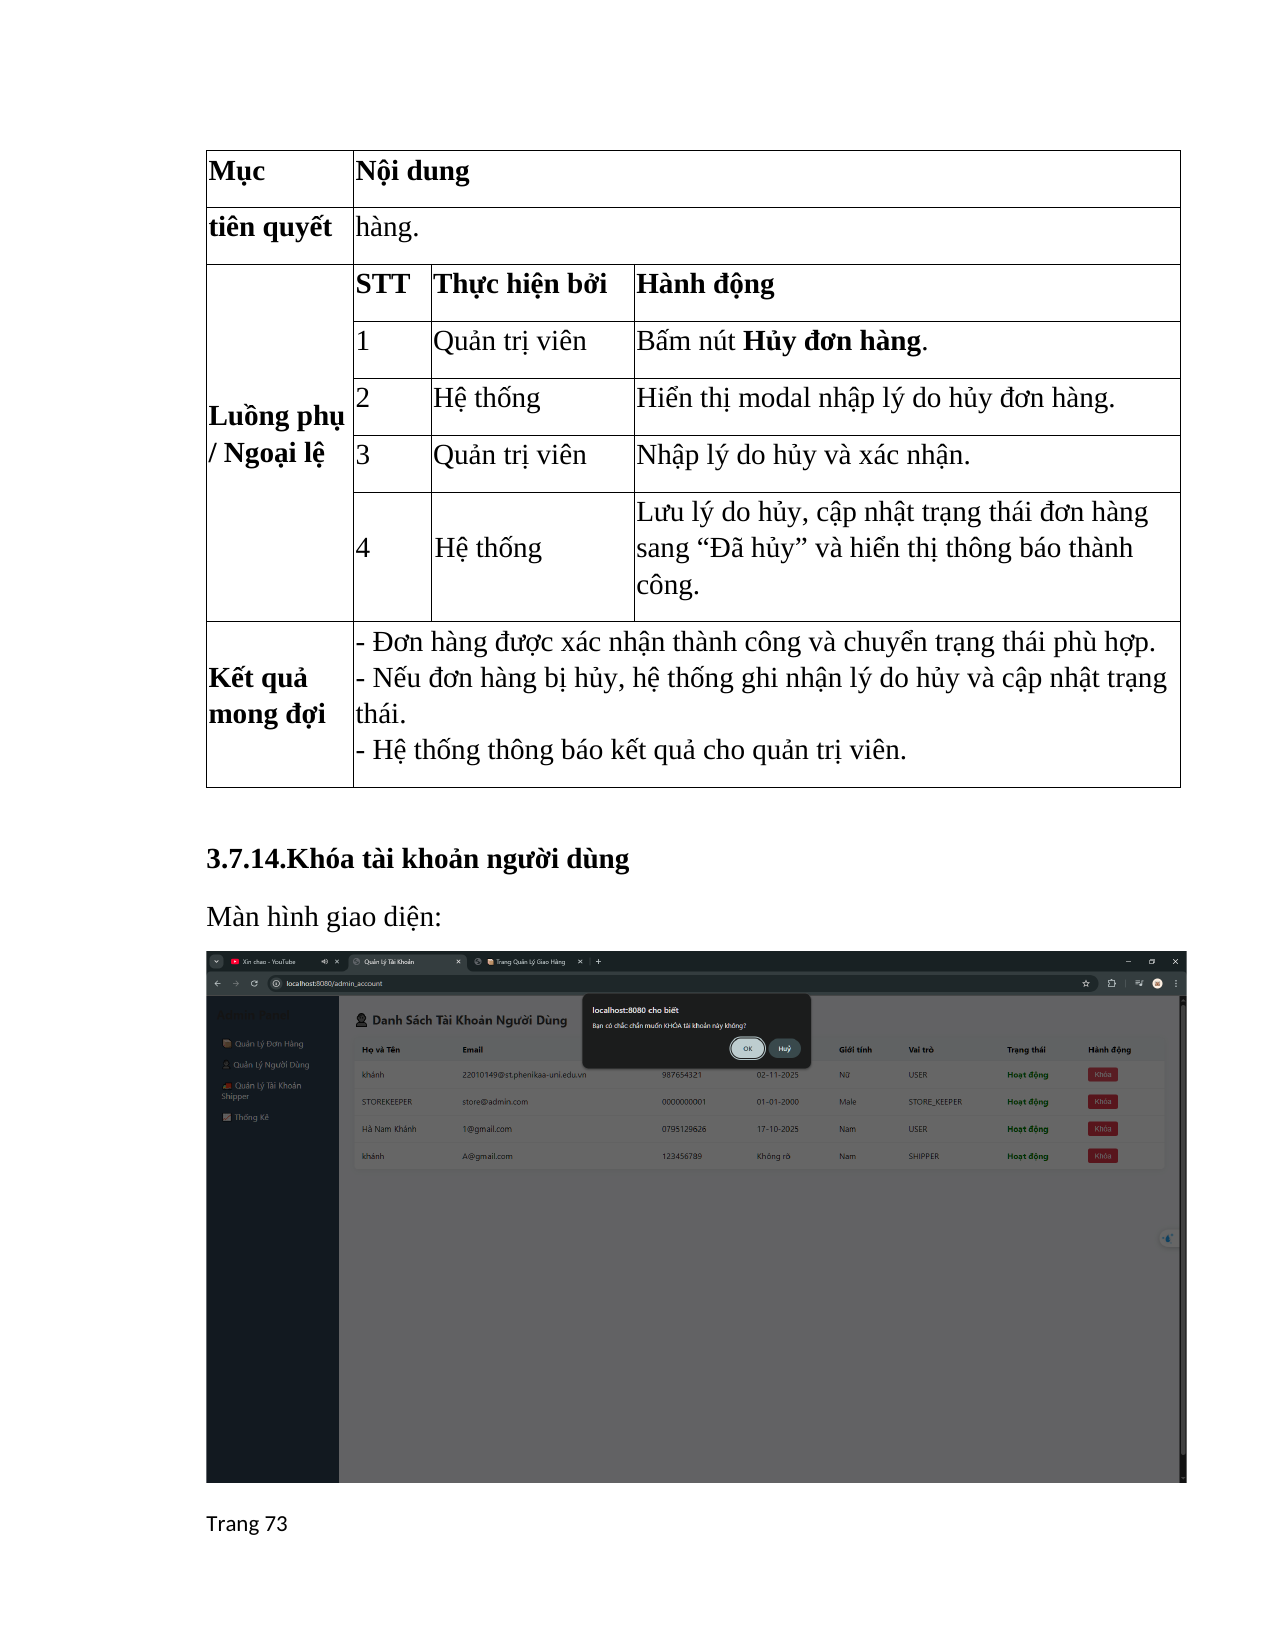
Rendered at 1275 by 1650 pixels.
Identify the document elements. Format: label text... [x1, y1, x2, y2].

text Màn hình giao diện: [206, 899, 1187, 932]
table_cell 2 [354, 379, 431, 435]
table_cell Thực hiện bởi [432, 265, 634, 321]
table_cell Hiển thị modal nhập lý do hủy đơn hàng. [635, 379, 1180, 435]
table_cell - Đơn hàng được xác nhận thành công và chuyển trạng thái phù hợp. - Nếu đơn hàng bị hủy, hệ thống ghi nhận lý do hủy và cập nhật trạng thái. - Hệ thống thông báo kết quả cho quản trị viên. [354, 622, 1180, 787]
table_cell Hệ thống [432, 379, 634, 435]
table_cell Quản trị viên [432, 322, 634, 378]
table_cell Bấm nút Hủy đơn hàng. [635, 322, 1180, 378]
table_cell STT [354, 265, 431, 321]
table_cell Hành động [635, 265, 1180, 321]
table_cell Kết quả mong đợi [207, 622, 353, 787]
table_cell Quản trị viên [432, 436, 634, 492]
table_cell Luồng phụ / Ngoại lệ [207, 265, 353, 621]
table_cell 4 [354, 493, 431, 621]
subtitle 3.7.14.Khóa tài khoản người dùng [206, 849, 1187, 874]
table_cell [354, 208, 1180, 264]
table_cell 1 [354, 322, 431, 378]
table_header Nội dung [354, 151, 1180, 207]
table_cell Điều kiện tiên quyết [207, 208, 353, 264]
table_cell Lưu lý do hủy, cập nhật trạng thái đơn hàng sang “Đã hủy” và hiển thị thông báo thành công. [635, 493, 1180, 621]
table_cell 3 [354, 436, 431, 492]
picture [206, 951, 1187, 1483]
table_header Mục [207, 151, 353, 207]
table_cell Nhập lý do hủy và xác nhận. [635, 436, 1180, 492]
table_cell [432, 493, 634, 621]
